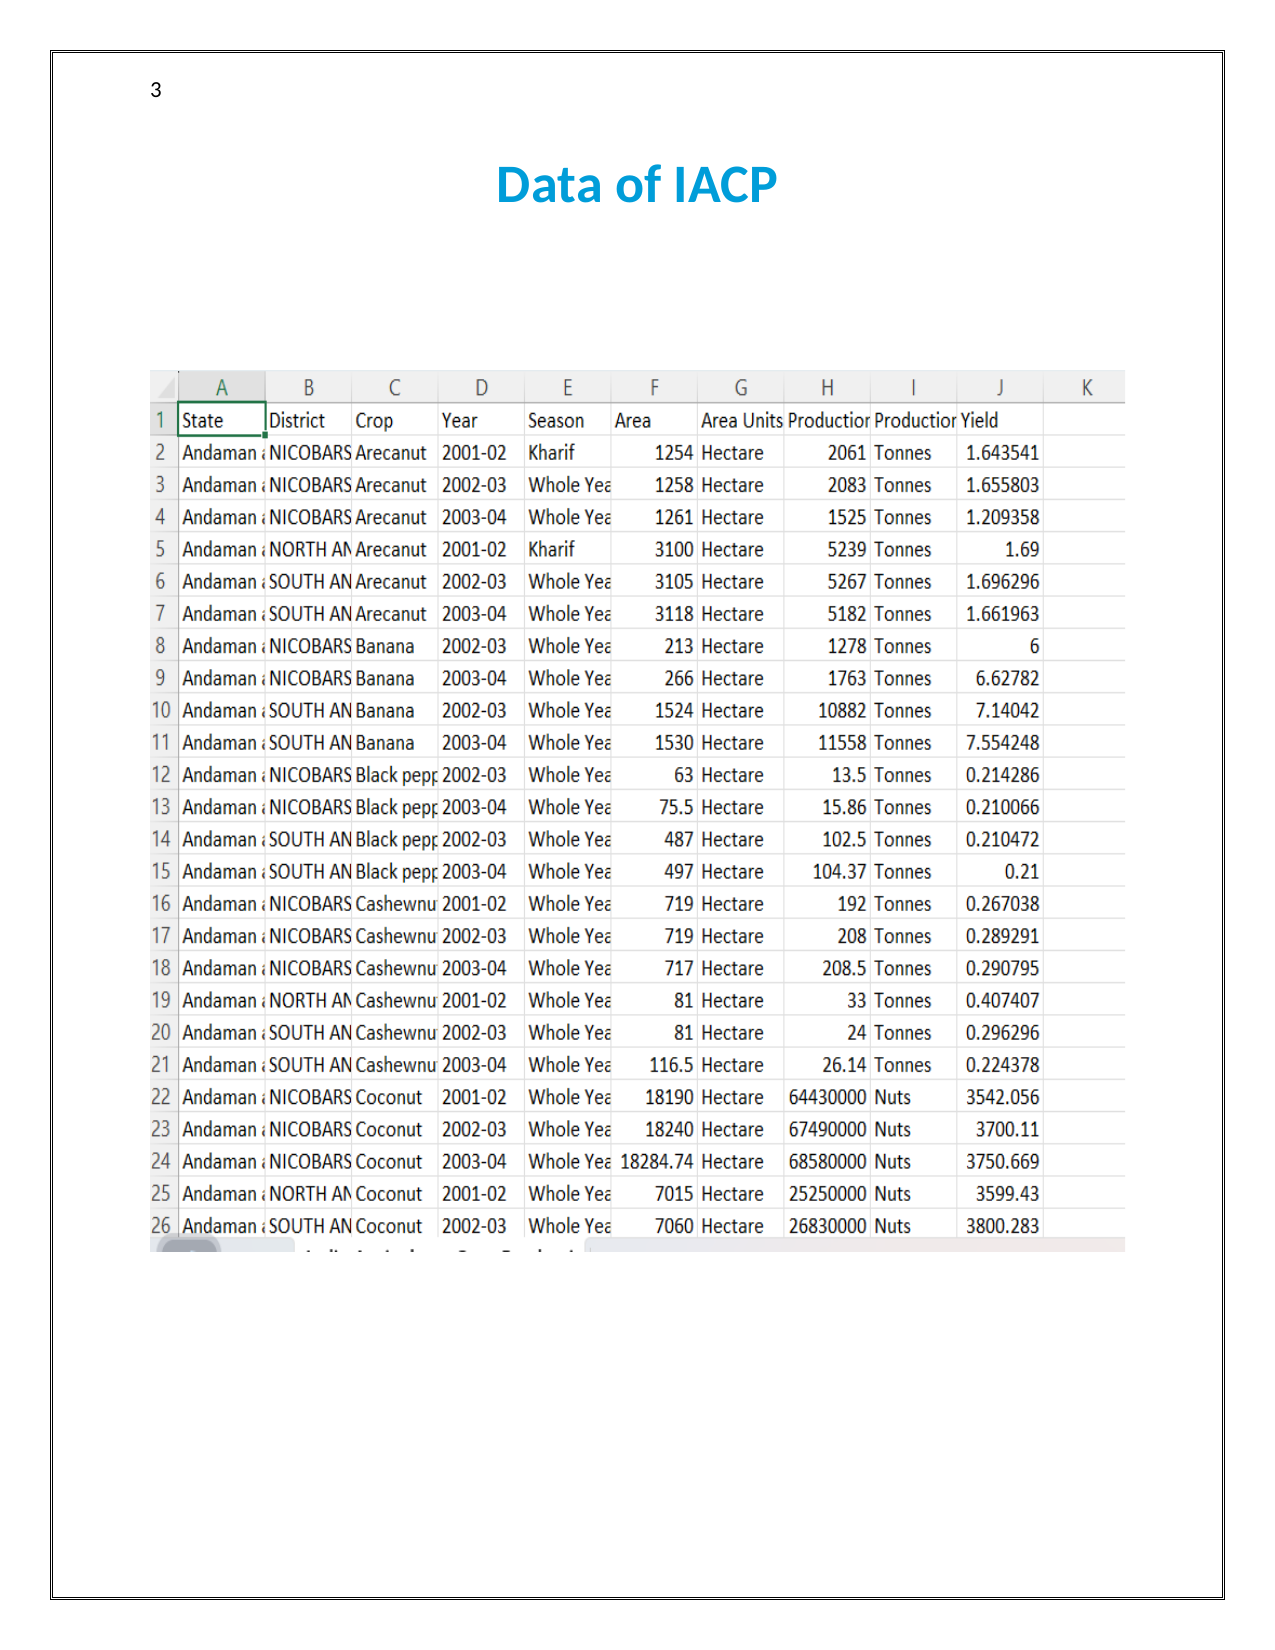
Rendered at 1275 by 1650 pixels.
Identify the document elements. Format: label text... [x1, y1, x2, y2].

text Data of IACP [150, 150, 1125, 216]
picture [150, 370, 1125, 1252]
